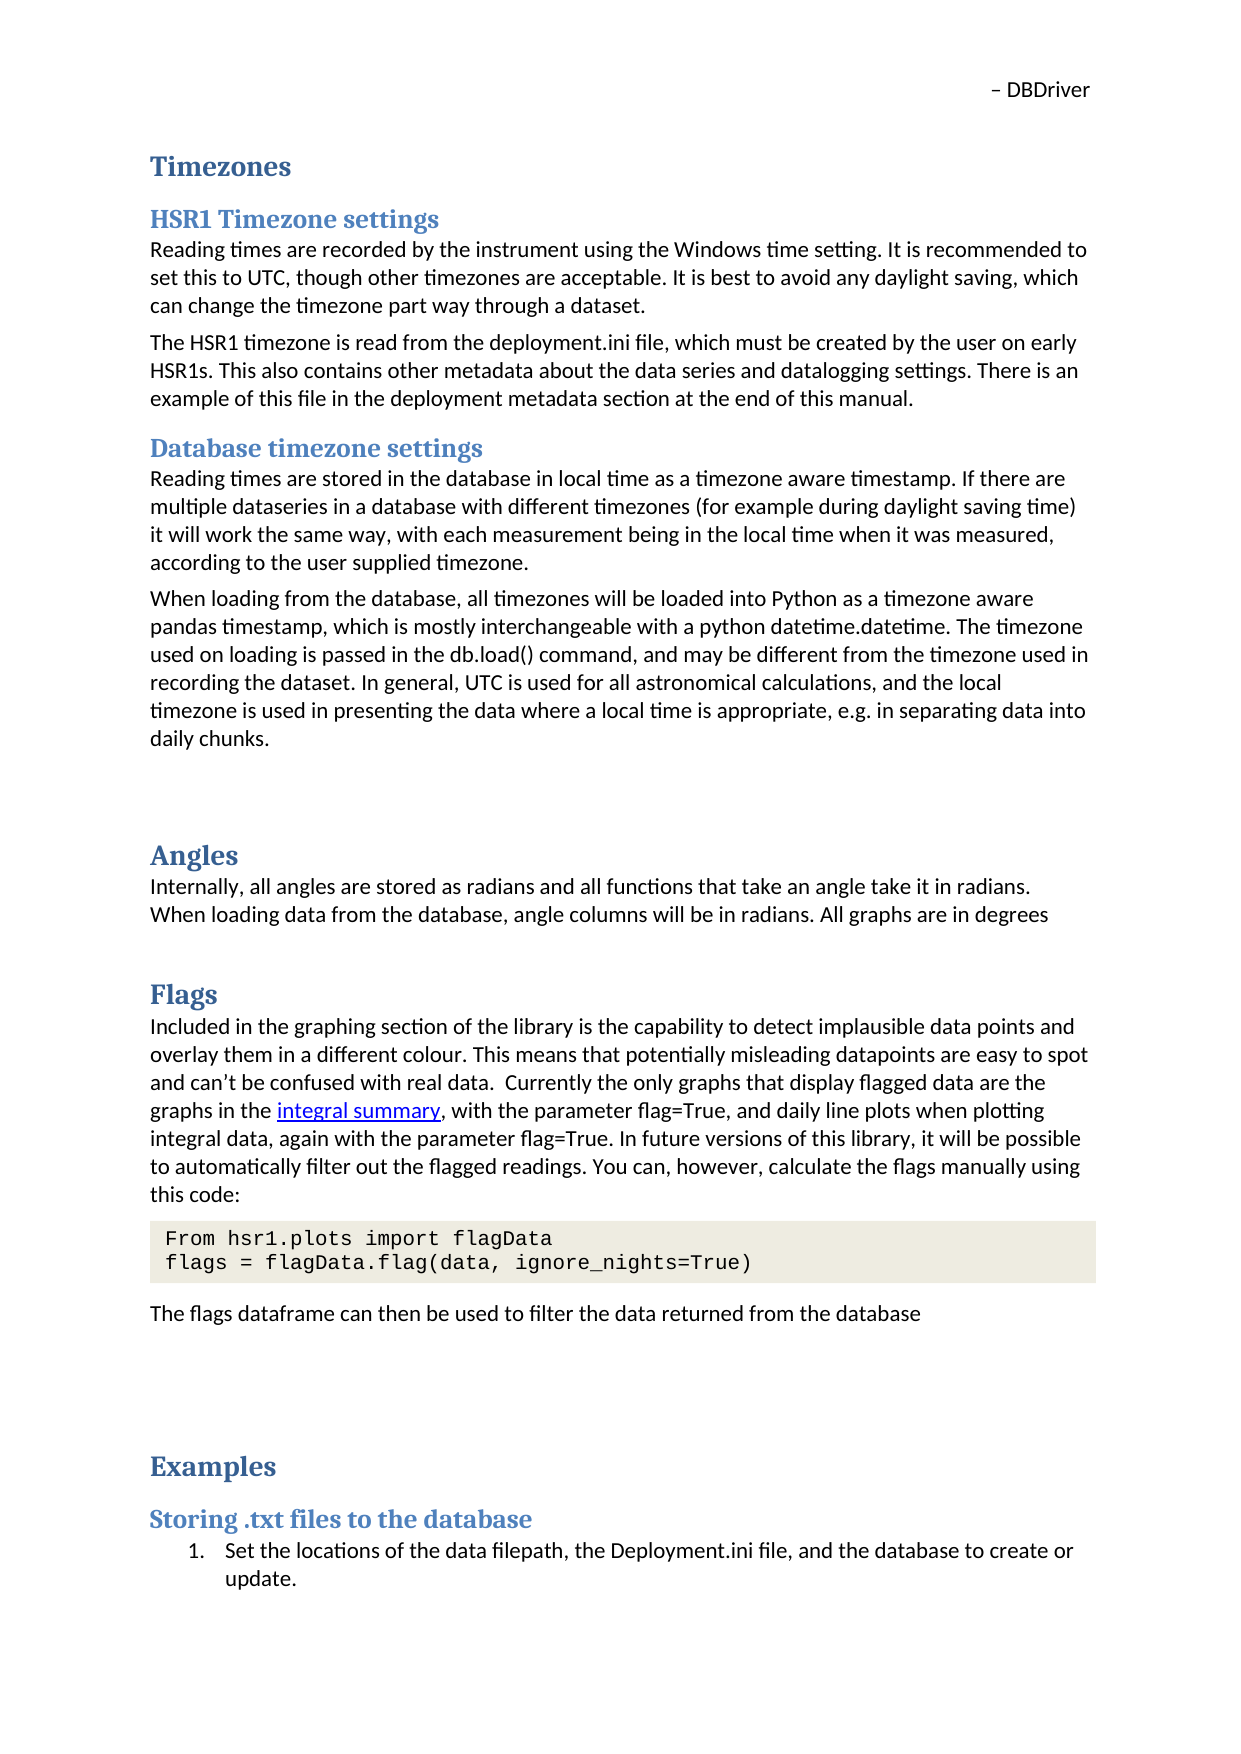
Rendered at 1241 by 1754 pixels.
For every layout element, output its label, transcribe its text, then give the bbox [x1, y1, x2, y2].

subtitle Flags [150, 978, 1090, 1012]
text The flags dataframe can then be used to filter the data returned from the database [150, 1284, 1090, 1327]
text Internally, all angles are stored as radians and all functions that take an angle take it in radians. When loading data from the database, angle columns will be in radians. All graphs are in degrees [150, 872, 1090, 928]
subtitle Examples [150, 1450, 1090, 1484]
subtitle Storing .txt files to the database [150, 1504, 1090, 1536]
text Reading times are stored in the database in local time as a timezone aware timestamp. If there are multiple dataseries in a database with different timezones (for example during daylight saving time) it will work the same way, with each measurement being in the local time when it was measured, according to the user supplied timezone. [150, 464, 1090, 576]
subtitle Timezones [150, 150, 1090, 183]
text Reading times are recorded by the instrument using the Windows time setting. It is recommended to set this to UTC, though other timezones are acceptable. It is best to avoid any daylight saving, which can change the timezone part way through a dataset. [150, 236, 1090, 319]
subtitle HSR1 Timezone settings [150, 204, 1090, 236]
subtitle Database timezone settings [150, 433, 1090, 464]
text The HSR1 timezone is read from the deployment.ini file, which must be created by the user on early HSR1s. This also contains other metadata about the data series and datalogging settings. There is an example of this file in the deployment metadata section at the end of this manual. [150, 328, 1090, 412]
text When loading from the database, all timezones will be loaded into Python as a timezone aware pandas timestamp, which is mostly interchangeable with a python datetime.datetime. The timezone used on loading is passed in the db.load() command, and may be different from the timezone used in recording the dataset. In general, UTC is used for all astronomical calculations, and the local timezone is used in presenting the data where a local time is appropriate, e.g. in separating data into daily chunks. [150, 584, 1090, 752]
subtitle Angles [150, 839, 1090, 872]
text Included in the graphing section of the library is the capability to detect implausible data points and overlay them in a different colour. This means that potentially misleading datapoints are easy to spot and can’t be confused with real data. Currently the only graphs that display flagged data are the graphs in the integral summary, with the parameter flag=True, and daily line plots when plotting integral data, again with the parameter flag=True. In future versions of this library, it will be possible to automatically filter out the flagged readings. You can, however, calculate the flags manually using this code: [150, 1012, 1090, 1208]
list Set the locations of the data filepath, the Deployment.ini file, and the database to create or update. [187, 1536, 1090, 1592]
